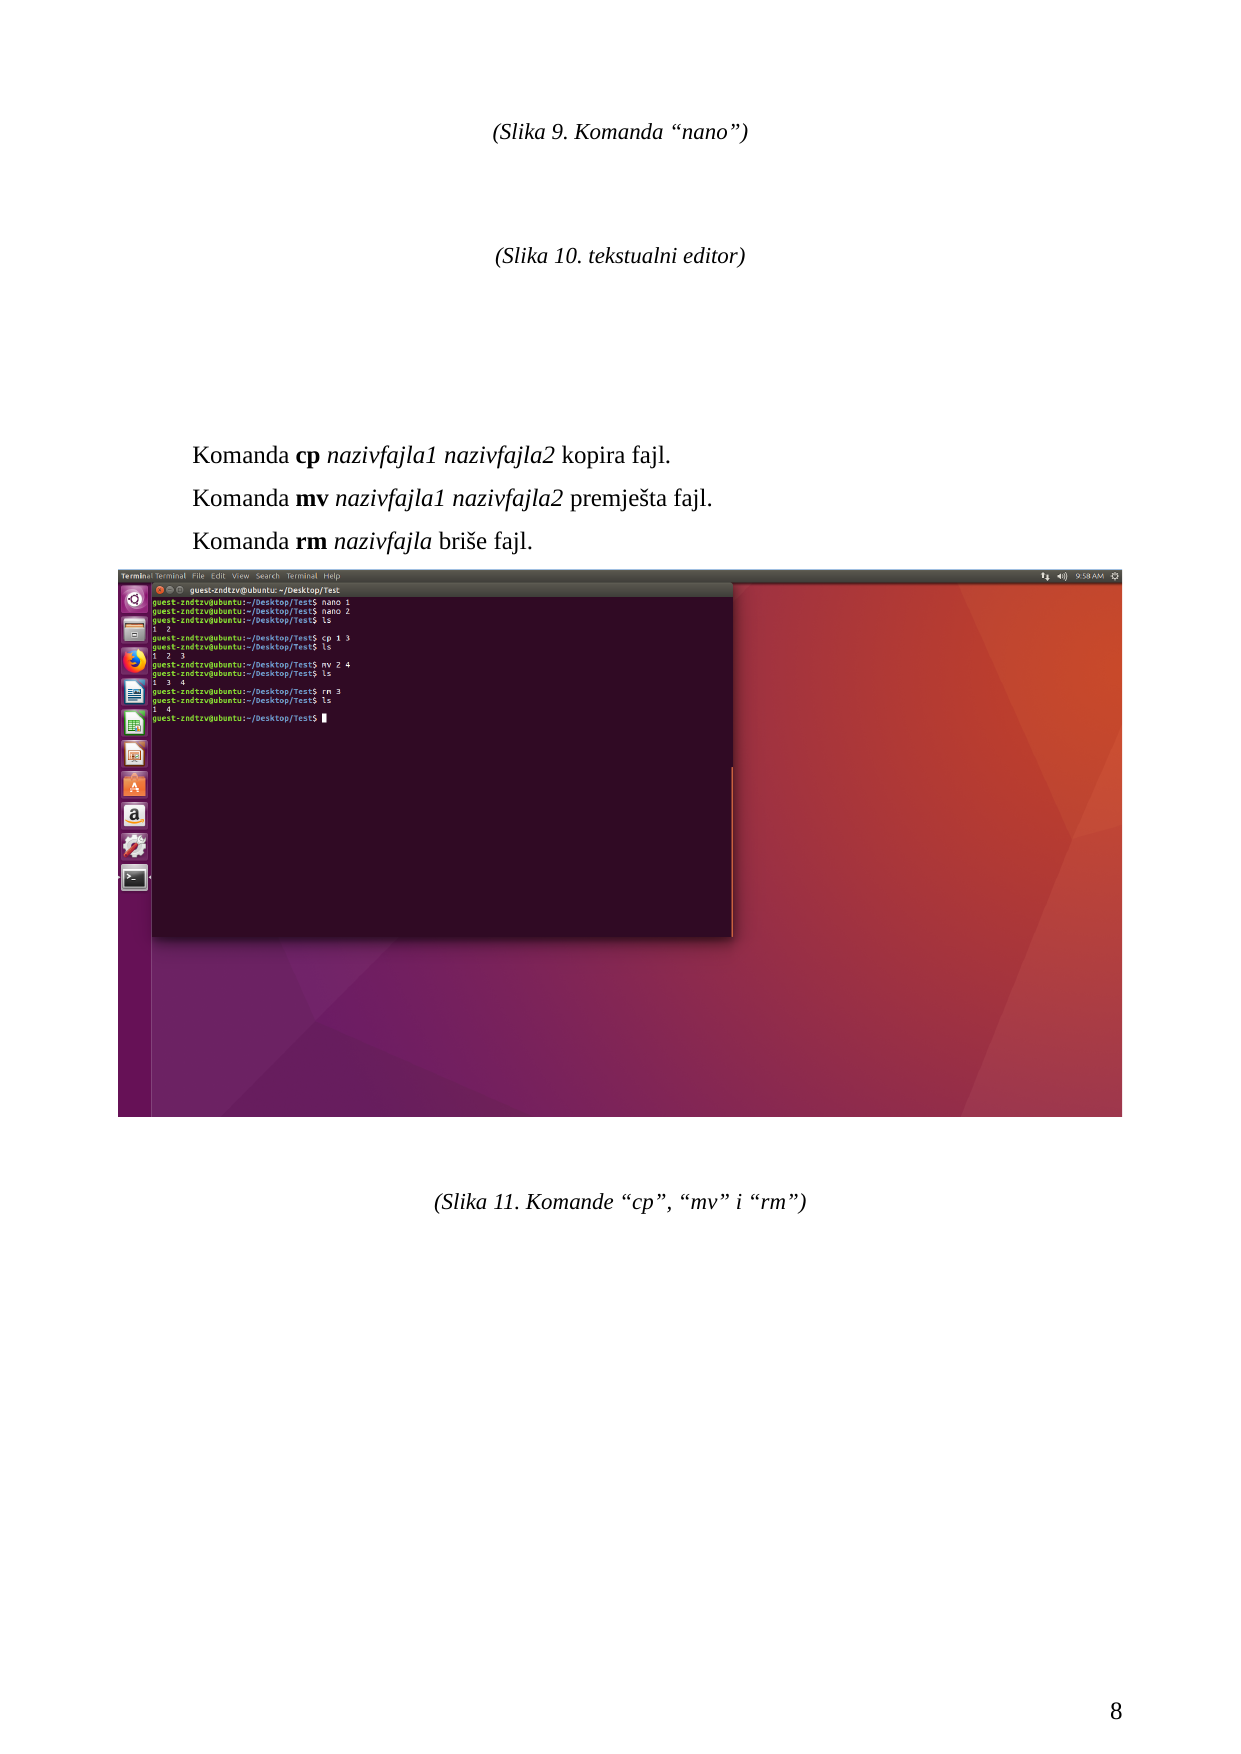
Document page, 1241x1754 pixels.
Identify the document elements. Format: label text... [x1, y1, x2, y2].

text (Slika 9. Komanda “nano”) [118, 118, 1122, 144]
text Komanda rm nazivfajla briše fajl. [118, 526, 1122, 555]
text Komanda mv nazivfajla1 nazivfajla2 premješta fajl. [118, 483, 1122, 512]
picture [118, 569, 1123, 1117]
text (Slika 10. tekstualni editor) [118, 243, 1122, 269]
text Komanda cp nazivfajla1 nazivfajla2 kopira fajl. [118, 440, 1122, 469]
text (Slika 11. Komande “cp”, “mv” i “rm”) [118, 1188, 1122, 1214]
